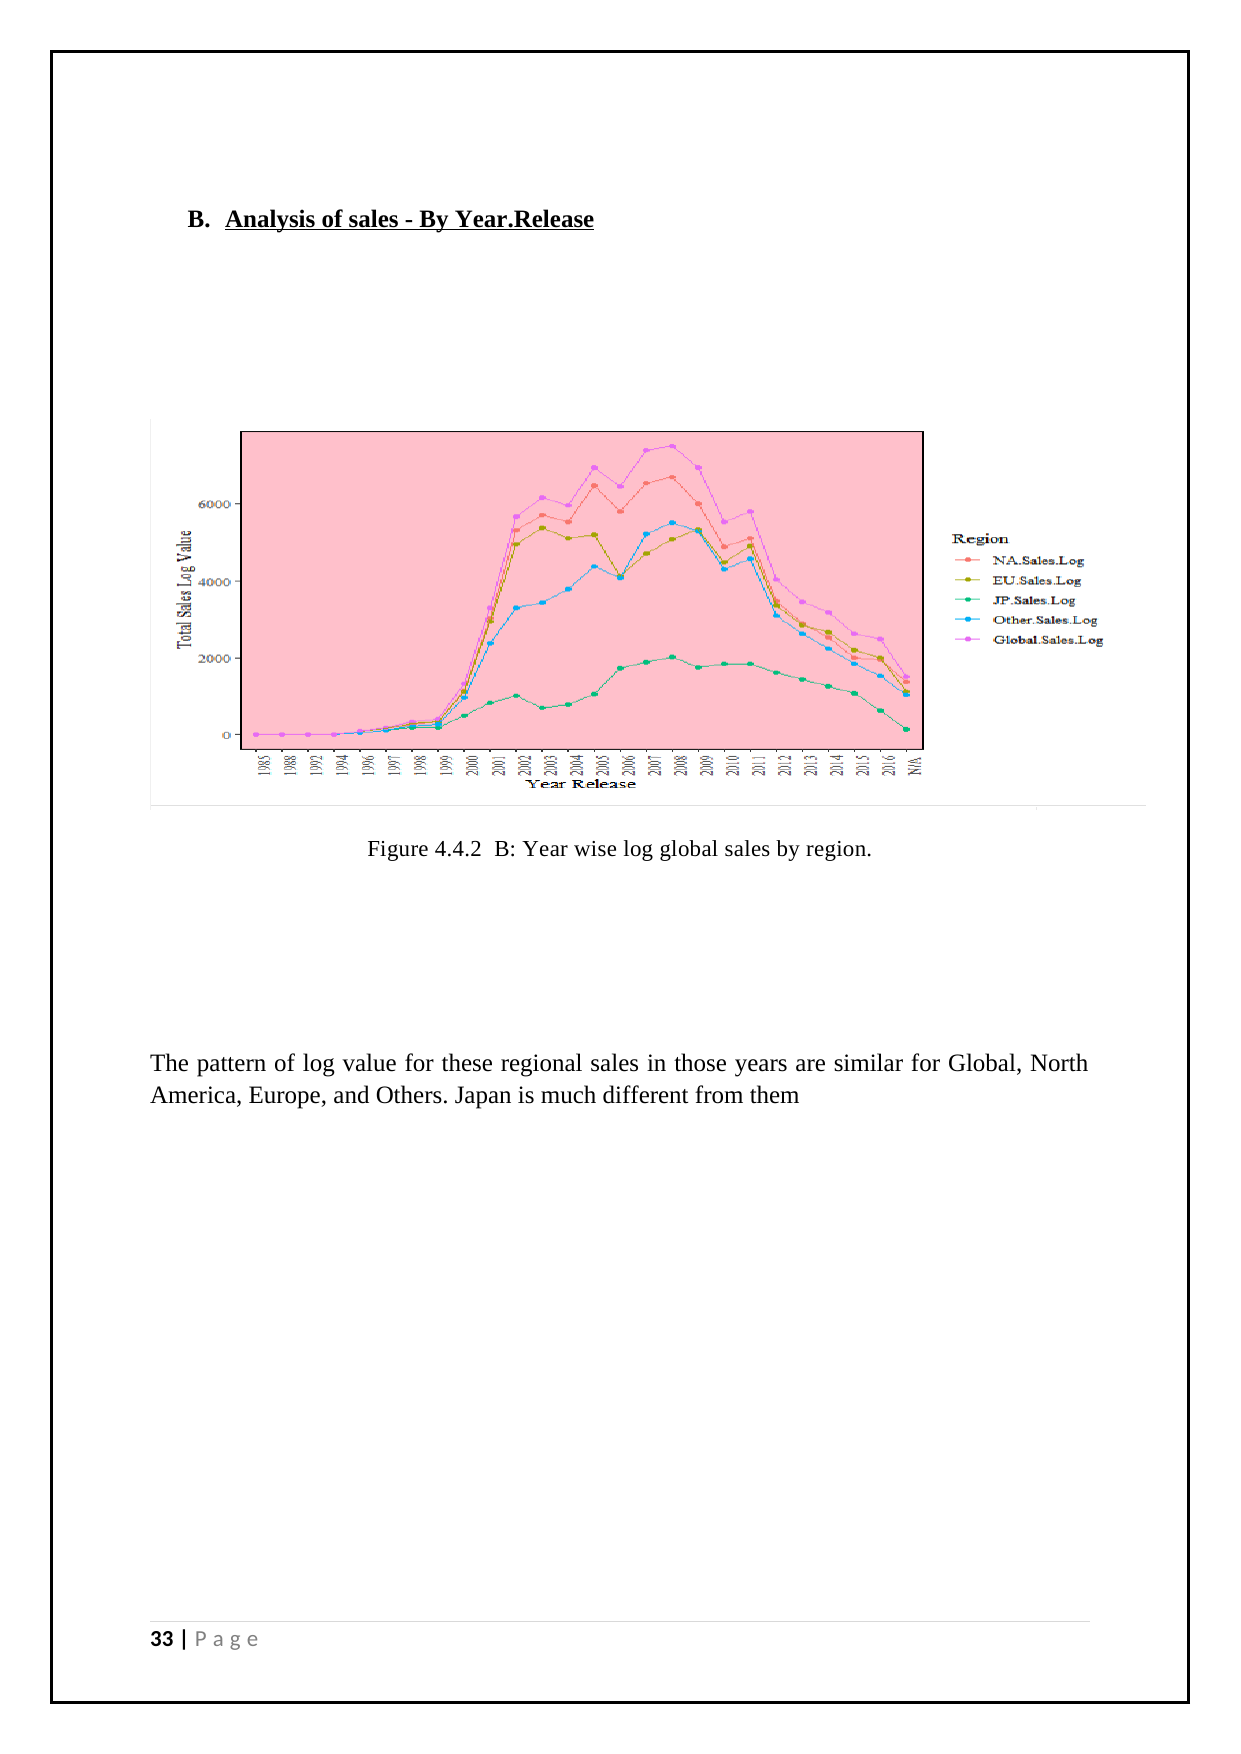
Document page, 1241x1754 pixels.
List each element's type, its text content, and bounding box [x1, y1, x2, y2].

list Analysis of sales - By Year.Release [187, 204, 1090, 233]
text Figure 4.4.2 B: Year wise log global sales by region. [150, 834, 1090, 861]
text The pattern of log value for these regional sales in those years are similar for Global, North America, Europe, and Others. Japan is much different from them [150, 1048, 1090, 1109]
picture [150, 419, 1146, 810]
